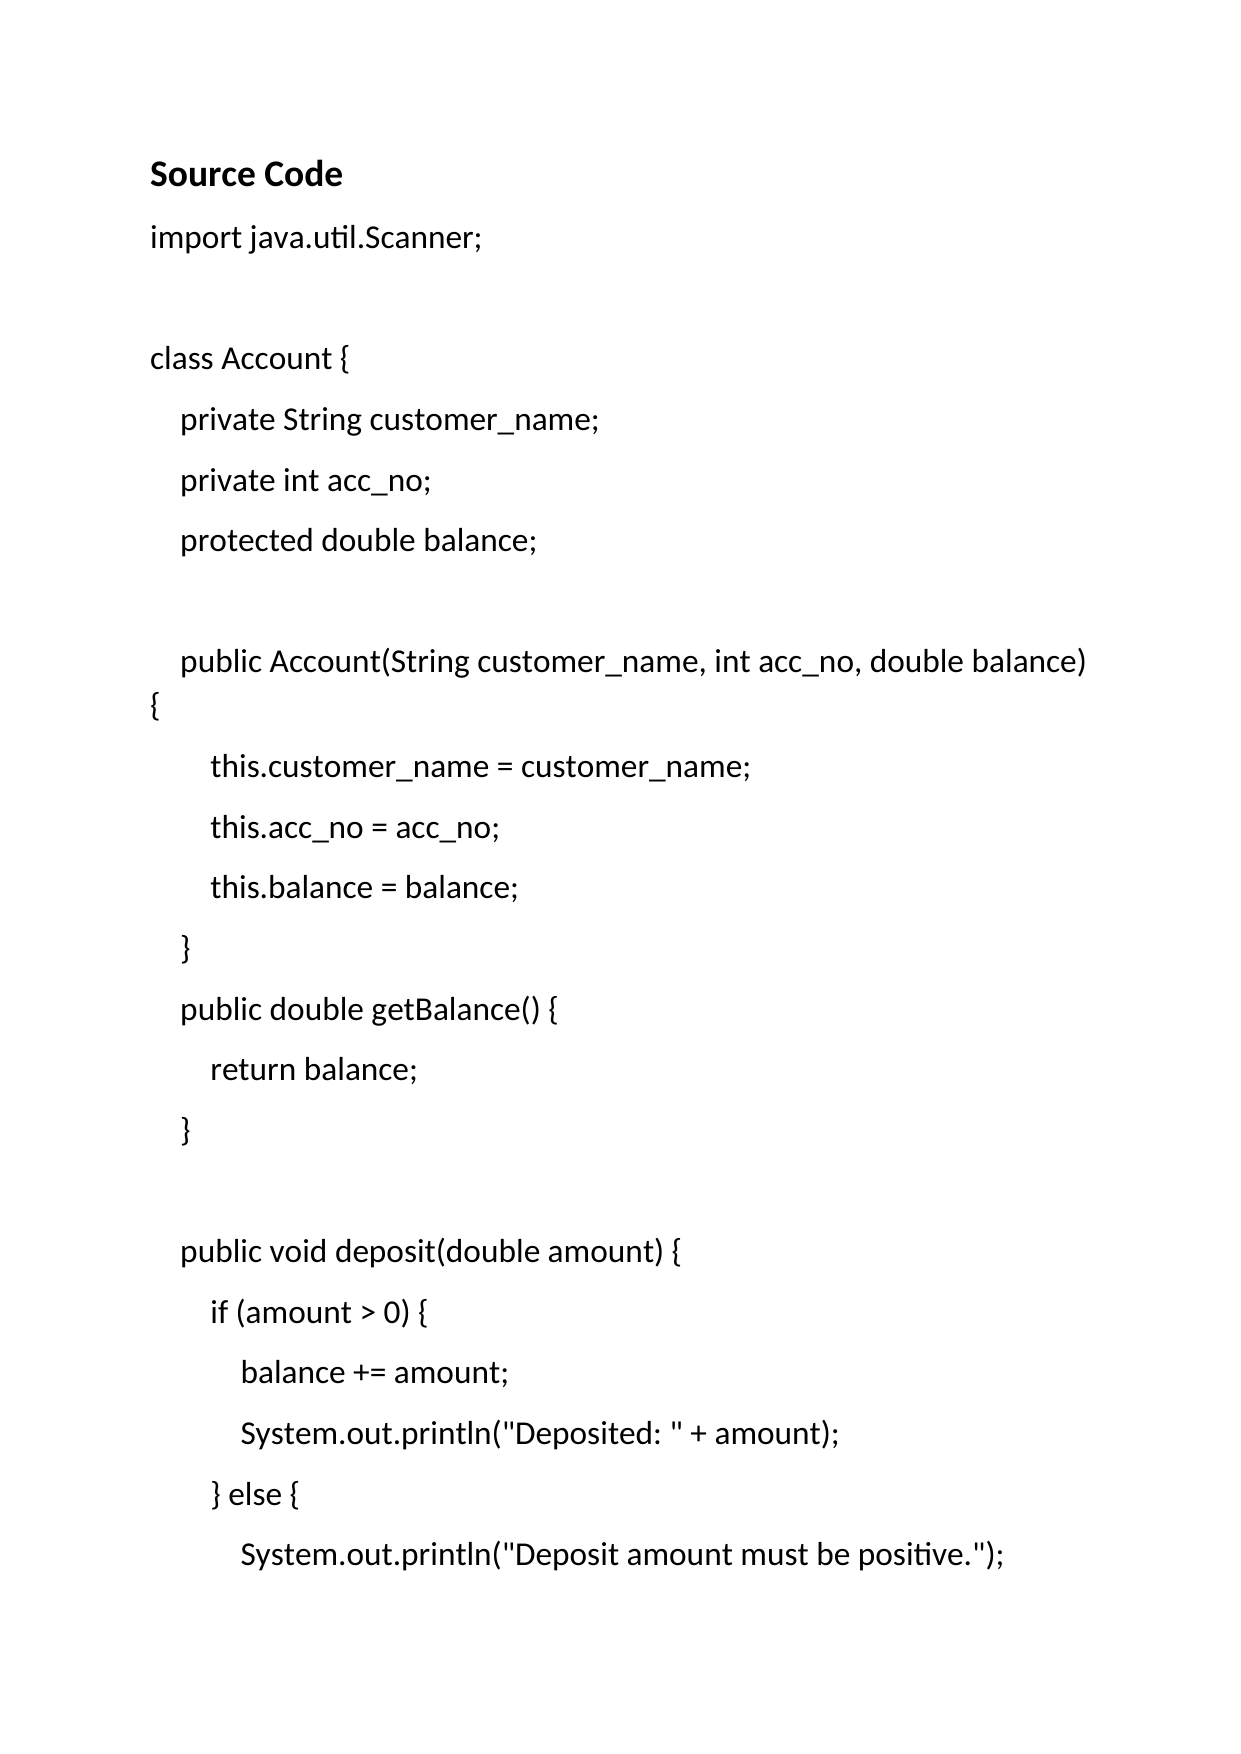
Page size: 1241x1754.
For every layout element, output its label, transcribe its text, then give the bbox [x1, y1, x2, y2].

text this.balance = balance; [150, 866, 1090, 907]
text public double getBalance() { [150, 988, 1090, 1028]
text Source Code [150, 150, 1090, 196]
text return balance; [150, 1048, 1090, 1089]
text this.customer_name = customer_name; [150, 745, 1090, 786]
text } [150, 927, 1090, 968]
text System.out.println("Deposit amount must be positive."); [150, 1533, 1090, 1574]
text public void deposit(double amount) { [150, 1230, 1090, 1271]
text class Account { [150, 337, 1090, 378]
text System.out.println("Deposited: " + amount); [150, 1412, 1090, 1453]
text } else { [150, 1473, 1090, 1513]
text balance += amount; [150, 1351, 1090, 1392]
text protected double balance; [150, 519, 1090, 560]
text private String customer_name; [150, 398, 1090, 439]
text } [150, 1109, 1090, 1149]
text import java.util.Scanner; [150, 216, 1090, 257]
text private int acc_no; [150, 459, 1090, 499]
text this.acc_no = acc_no; [150, 806, 1090, 846]
text public Account(String customer_name, int acc_no, double balance) { [150, 641, 1090, 725]
text if (amount > 0) { [150, 1291, 1090, 1331]
